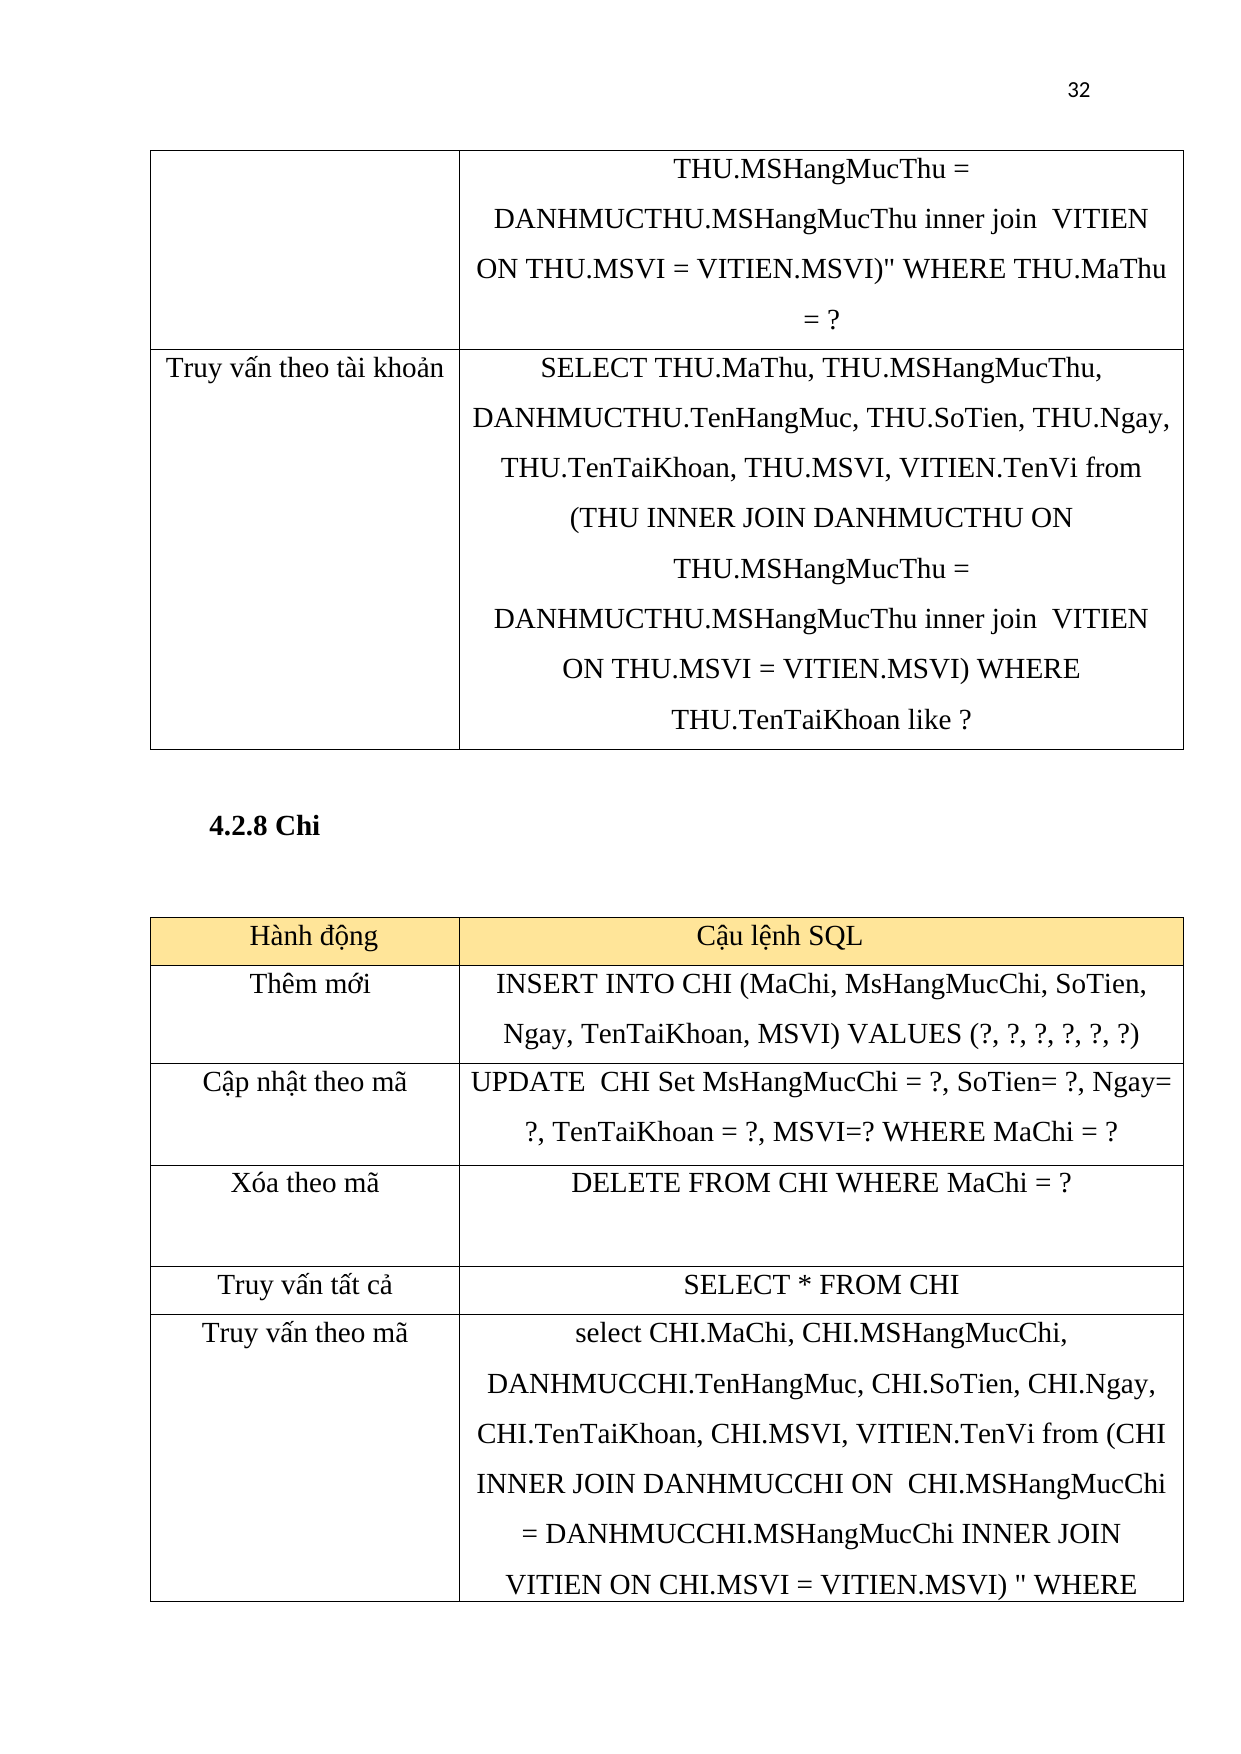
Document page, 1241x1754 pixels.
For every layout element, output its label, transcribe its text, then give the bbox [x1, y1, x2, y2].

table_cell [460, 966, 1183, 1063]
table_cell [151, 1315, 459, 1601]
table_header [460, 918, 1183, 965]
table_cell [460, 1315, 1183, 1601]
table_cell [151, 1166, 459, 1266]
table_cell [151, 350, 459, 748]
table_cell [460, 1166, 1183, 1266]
subtitle 4.2.8 Chi [150, 808, 1090, 842]
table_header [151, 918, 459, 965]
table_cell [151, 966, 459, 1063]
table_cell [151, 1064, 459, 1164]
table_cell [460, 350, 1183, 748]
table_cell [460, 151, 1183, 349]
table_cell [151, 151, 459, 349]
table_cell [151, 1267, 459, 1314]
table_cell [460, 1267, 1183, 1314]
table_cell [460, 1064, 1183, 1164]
